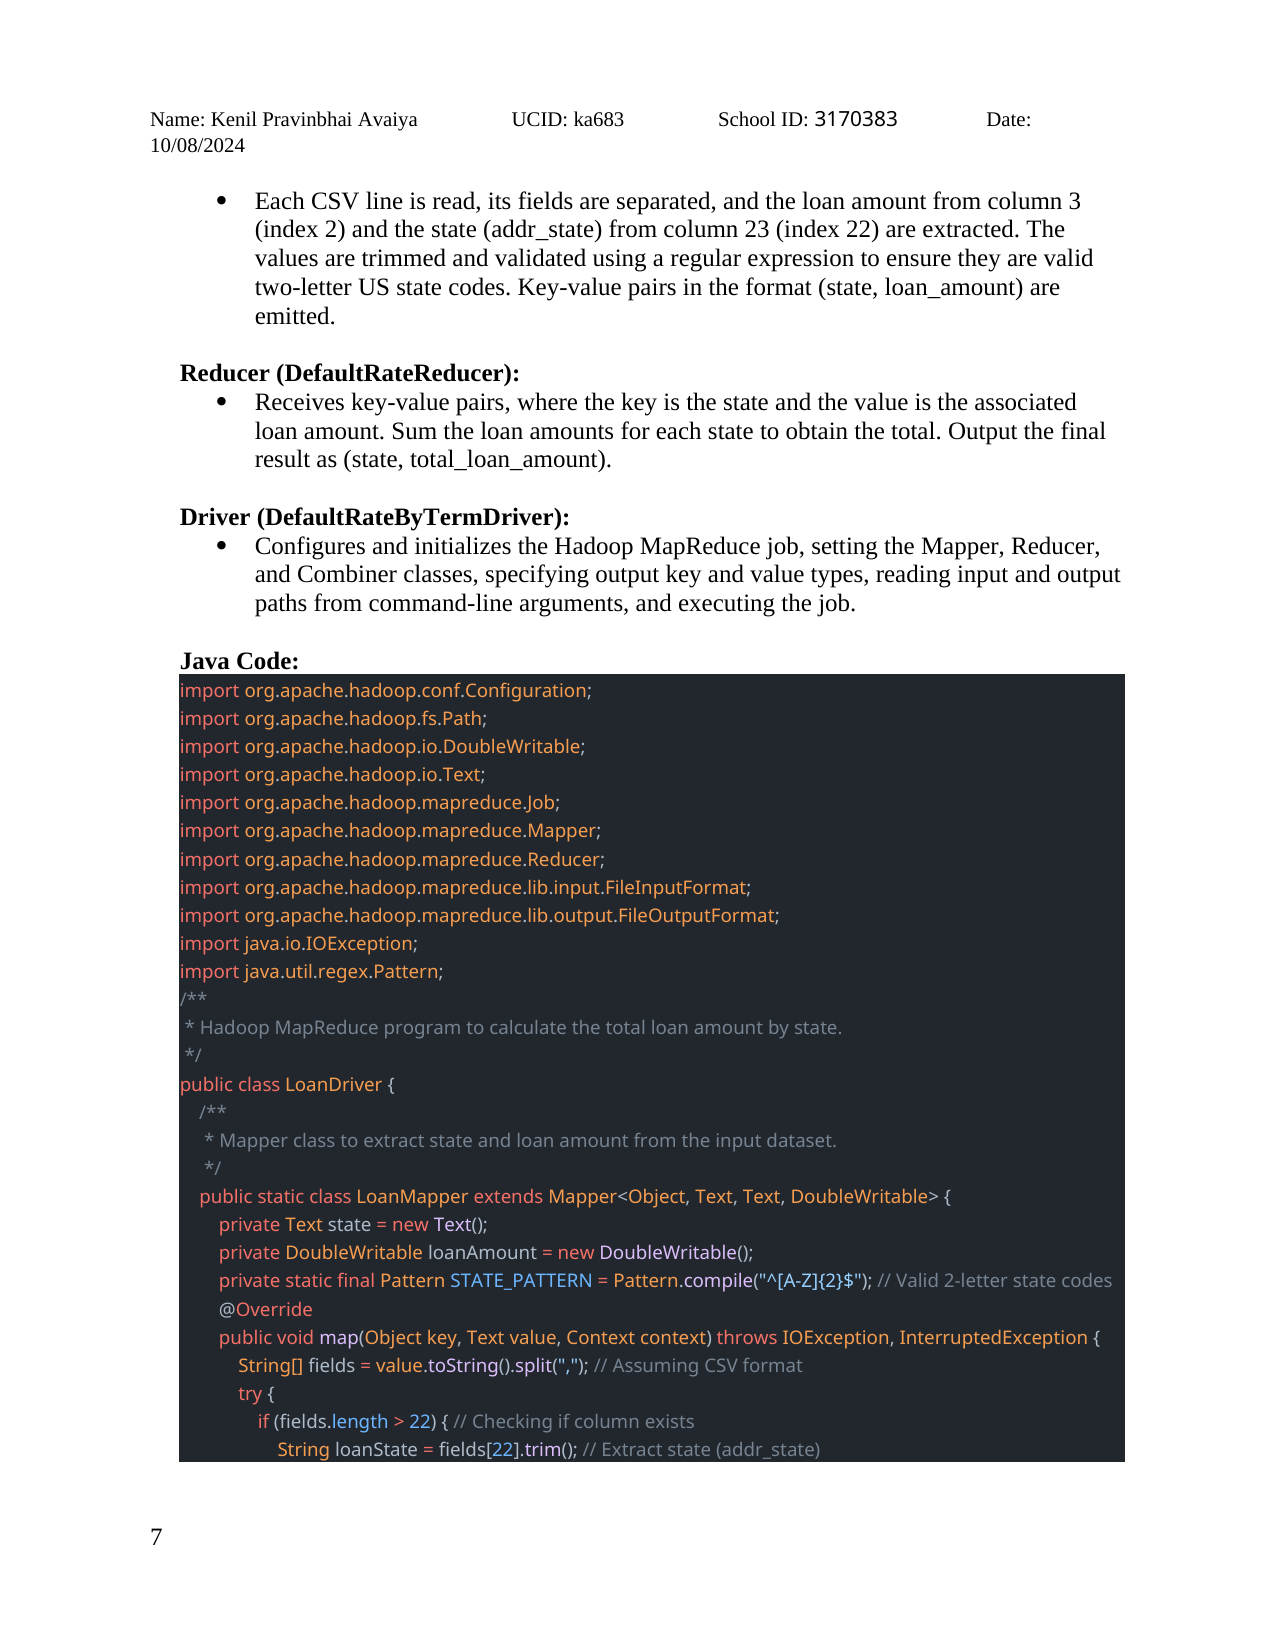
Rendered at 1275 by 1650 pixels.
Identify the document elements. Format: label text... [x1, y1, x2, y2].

text import org.apache.hadoop.mapreduce.lib.output.FileOutputFormat; [179, 899, 1125, 928]
text @Override [179, 1293, 1125, 1321]
list Configures and initializes the Hadoop MapReduce job, setting the Mapper, Reducer, and Combiner classes, specifying output key and value types, reading input and output paths from command-line arguments, and executing the job. [217, 531, 1125, 617]
text import org.apache.hadoop.conf.Configuration; [179, 674, 1125, 703]
text private Text state = new Text(); [179, 1209, 1125, 1237]
text private static final Pattern STATE_PATTERN = Pattern.compile("^[A-Z]{2}$"); // Valid 2-letter state codes [179, 1265, 1125, 1293]
text * Mapper class to extract state and loan amount from the input dataset. [179, 1124, 1125, 1153]
text public static class LoanMapper extends Mapper<Object, Text, Text, DoubleWritable> { [179, 1181, 1125, 1209]
text */ [179, 1153, 1125, 1181]
text String loanState = fields[22].trim(); // Extract state (addr_state) [179, 1434, 1125, 1462]
text import org.apache.hadoop.io.Text; [179, 759, 1125, 787]
text Reducer (DefaultRateReducer): [179, 358, 1125, 387]
text if (fields.length > 22) { // Checking if column exists [179, 1406, 1125, 1434]
text public class LoanDriver { [179, 1068, 1125, 1096]
text public void map(Object key, Text value, Context context) throws IOException, InterruptedException { [179, 1321, 1125, 1349]
text import org.apache.hadoop.mapreduce.lib.input.FileInputFormat; [179, 871, 1125, 899]
text private DoubleWritable loanAmount = new DoubleWritable(); [179, 1237, 1125, 1265]
text /** [179, 1096, 1125, 1124]
text * Hadoop MapReduce program to calculate the total loan amount by state. [179, 1012, 1125, 1040]
text import org.apache.hadoop.mapreduce.Reducer; [179, 843, 1125, 871]
list Each CSV line is read, its fields are separated, and the loan amount from column 3 (index 2) and the state (addr_state) from column 23 (index 22) are extracted. The values are trimmed and validated using a regular expression to ensure they are valid two-letter US state codes. Key-value pairs in the format (state, loan_amount) are emitted. [217, 186, 1125, 329]
text import org.apache.hadoop.fs.Path; [179, 703, 1125, 731]
text Java Code: [179, 646, 1125, 674]
list Receives key-value pairs, where the key is the state and the value is the associated loan amount. Sum the loan amounts for each state to obtain the total. Output the final result as (state, total_loan_amount). [217, 387, 1125, 473]
text import org.apache.hadoop.mapreduce.Mapper; [179, 815, 1125, 843]
text import org.apache.hadoop.io.DoubleWritable; [179, 731, 1125, 759]
text import java.io.IOException; [179, 928, 1125, 956]
text Driver (DefaultRateByTermDriver): [179, 502, 1125, 531]
text import org.apache.hadoop.mapreduce.Job; [179, 787, 1125, 815]
text String[] fields = value.toString().split(","); // Assuming CSV format [179, 1349, 1125, 1378]
text /** [179, 984, 1125, 1012]
text import java.util.regex.Pattern; [179, 956, 1125, 984]
text */ [179, 1040, 1125, 1068]
text try { [179, 1378, 1125, 1406]
